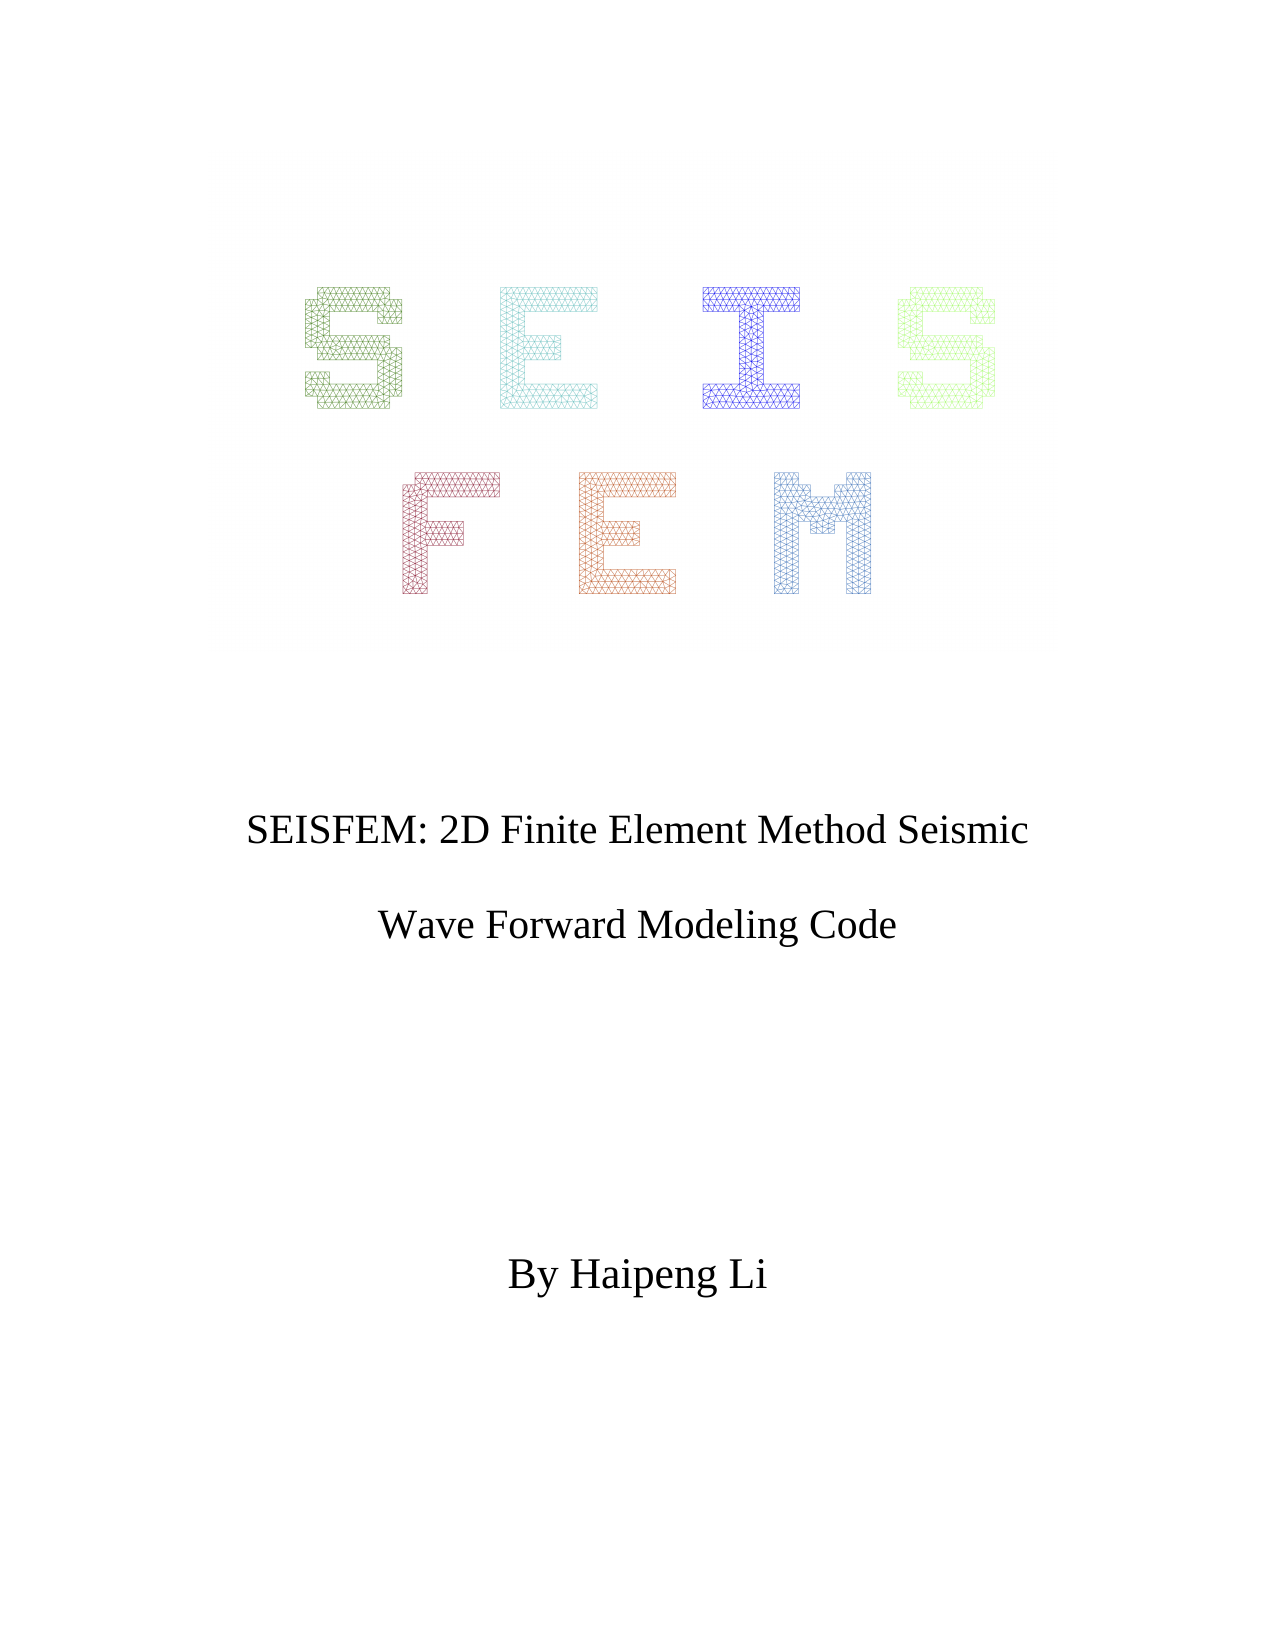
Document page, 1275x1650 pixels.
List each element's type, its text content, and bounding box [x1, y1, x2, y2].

text By Haipeng Li [150, 1247, 1125, 1298]
text Wave Forward Modeling Code [150, 900, 1125, 948]
text SEISFEM: 2D Finite Element Method Seismic [150, 804, 1125, 852]
